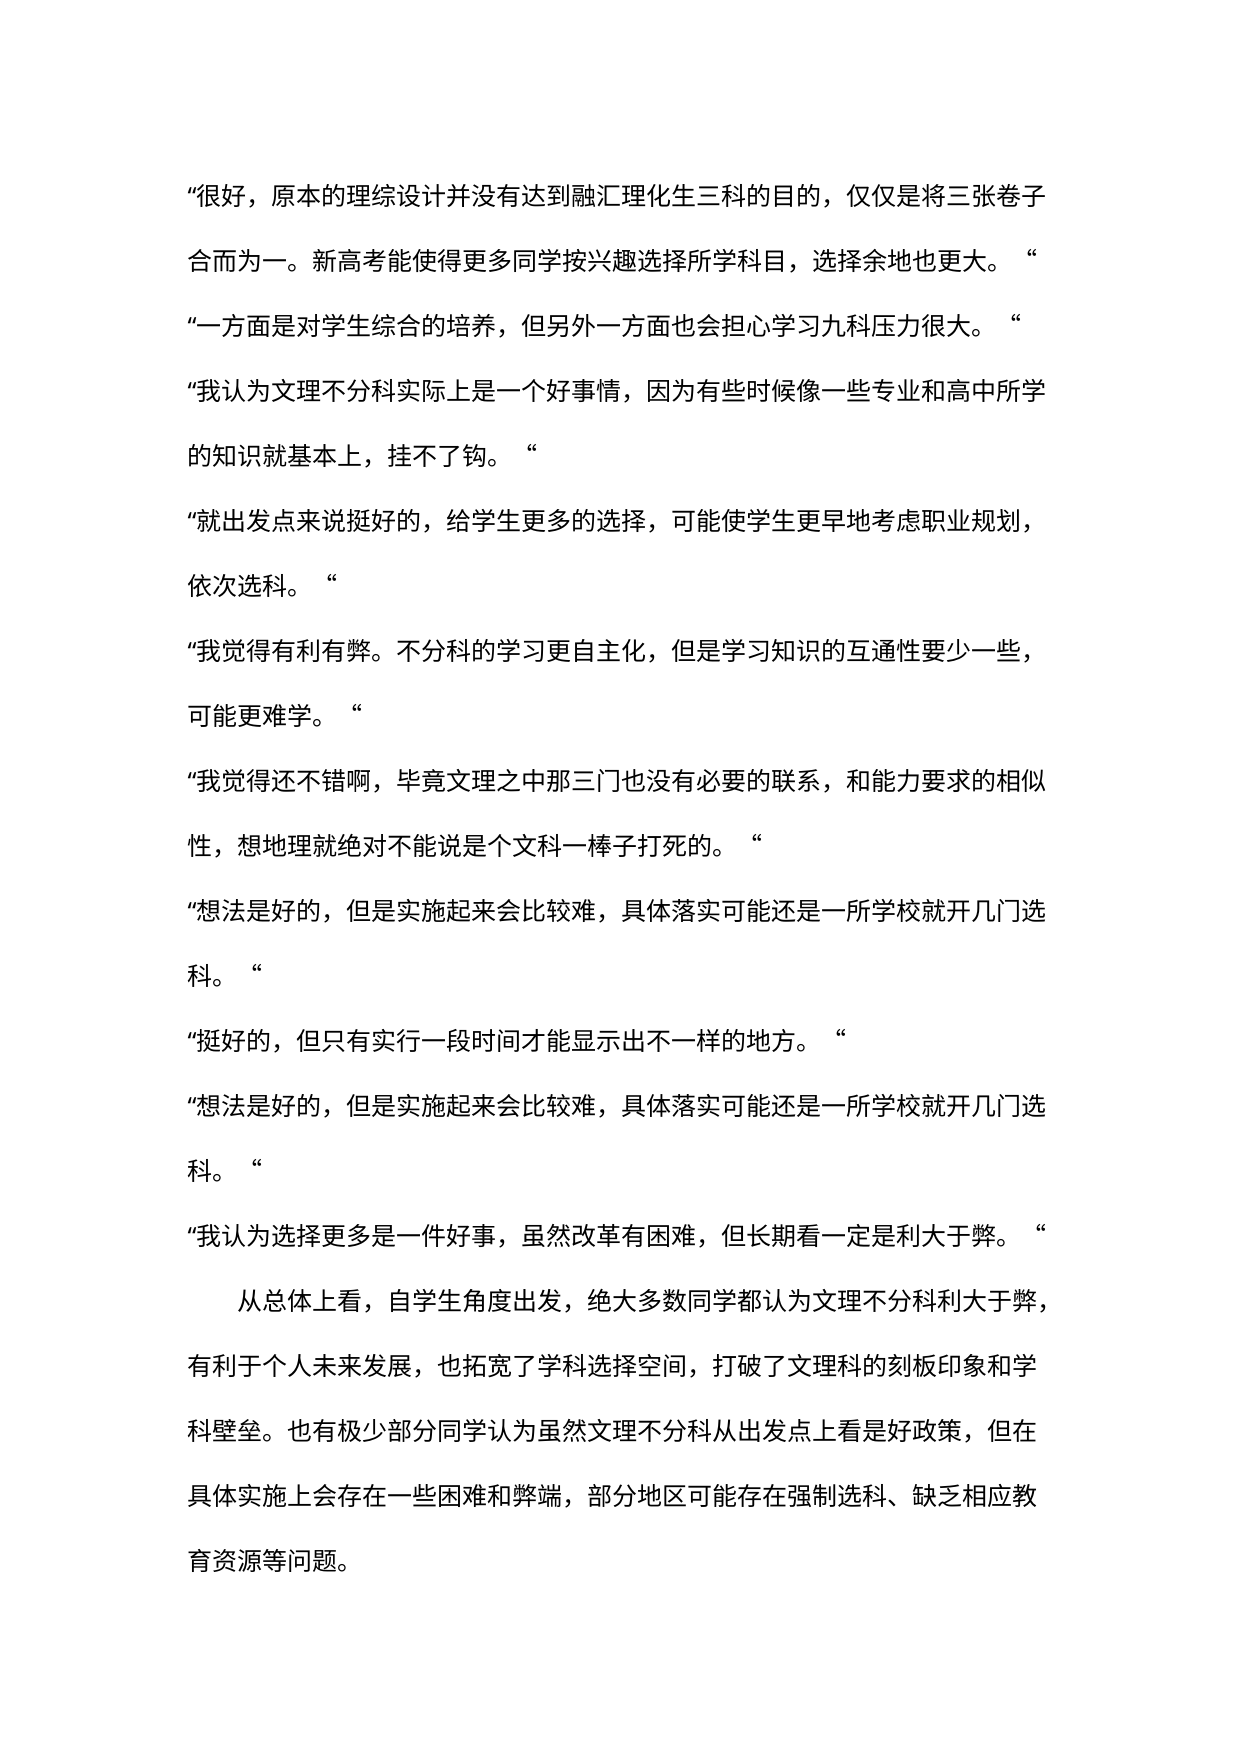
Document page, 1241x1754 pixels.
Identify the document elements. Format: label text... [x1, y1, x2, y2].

text “一方面是对学生综合的培养，但另外一方面也会担心学习九科压力很大。“ [187, 292, 1053, 357]
text “就出发点来说挺好的，给学生更多的选择，可能使学生更早地考虑职业规划，依次选科。“ [187, 487, 1053, 617]
text “我觉得还不错啊，毕竟文理之中那三门也没有必要的联系，和能力要求的相似性，想地理就绝对不能说是个文科一棒子打死的。“ [187, 747, 1053, 877]
text “挺好的，但只有实行一段时间才能显示出不一样的地方。“ [187, 1007, 1053, 1072]
text “我认为文理不分科实际上是一个好事情，因为有些时候像一些专业和高中所学的知识就基本上，挂不了钩。“ [187, 357, 1053, 487]
text “很好，原本的理综设计并没有达到融汇理化生三科的目的，仅仅是将三张卷子合而为一。新高考能使得更多同学按兴趣选择所学科目，选择余地也更大。“ [187, 162, 1053, 292]
text 从总体上看，自学生角度出发，绝大多数同学都认为文理不分科利大于弊，有利于个人未来发展，也拓宽了学科选择空间，打破了文理科的刻板印象和学科壁垒。也有极少部分同学认为虽然文理不分科从出发点上看是好政策，但在具体实施上会存在一些困难和弊端，部分地区可能存在强制选科、缺乏相应教育资源等问题。 [187, 1267, 1053, 1592]
text “我认为选择更多是一件好事，虽然改革有困难，但长期看一定是利大于弊。“ [187, 1202, 1053, 1267]
text “想法是好的，但是实施起来会比较难，具体落实可能还是一所学校就开几门选科。“ [187, 877, 1053, 1007]
text “我觉得有利有弊。不分科的学习更自主化，但是学习知识的互通性要少一些，可能更难学。“ [187, 617, 1053, 747]
text “想法是好的，但是实施起来会比较难，具体落实可能还是一所学校就开几门选科。“ [187, 1072, 1053, 1202]
